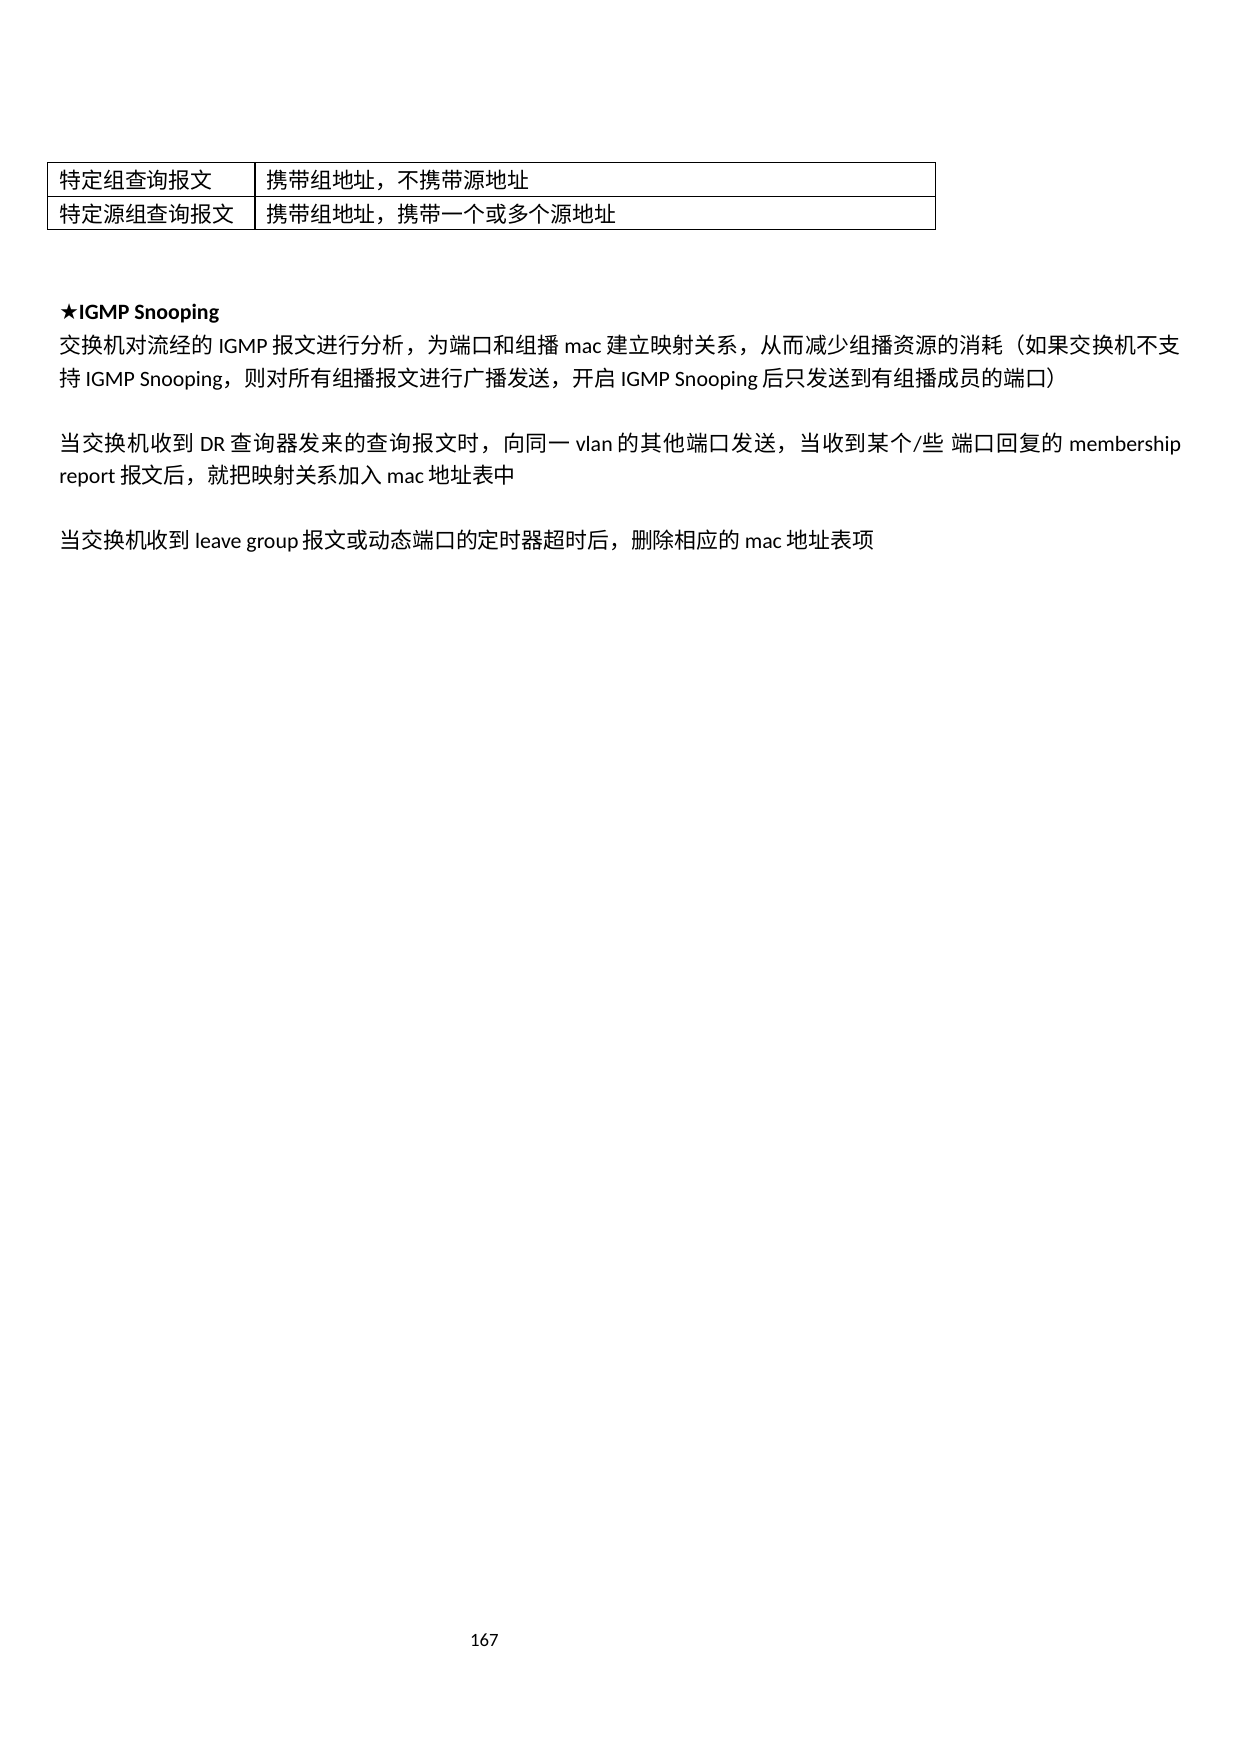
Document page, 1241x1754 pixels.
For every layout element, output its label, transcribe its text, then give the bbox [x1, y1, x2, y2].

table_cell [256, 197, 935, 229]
text 当交换机收到leave group报文或动态端口的定时器超时后，删除相应的mac地址表项 [59, 523, 1181, 555]
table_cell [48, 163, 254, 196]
text ★IGMP Snooping [59, 295, 1181, 328]
text 交换机对流经的IGMP报文进行分析，为端口和组播mac建立映射关系，从而减少组播资源的消耗（如果交换机不支持IGMP Snooping，则对所有组播报文进行广播发送，开启IGMP Snooping后只发送到有组播成员的端口） [59, 328, 1181, 393]
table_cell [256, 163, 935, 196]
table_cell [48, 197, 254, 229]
text 当交换机收到DR查询器发来的查询报文时，向同一vlan的其他端口发送，当收到某个/些 端口回复的membership report报文后，就把映射关系加入mac地址表中 [59, 425, 1181, 490]
